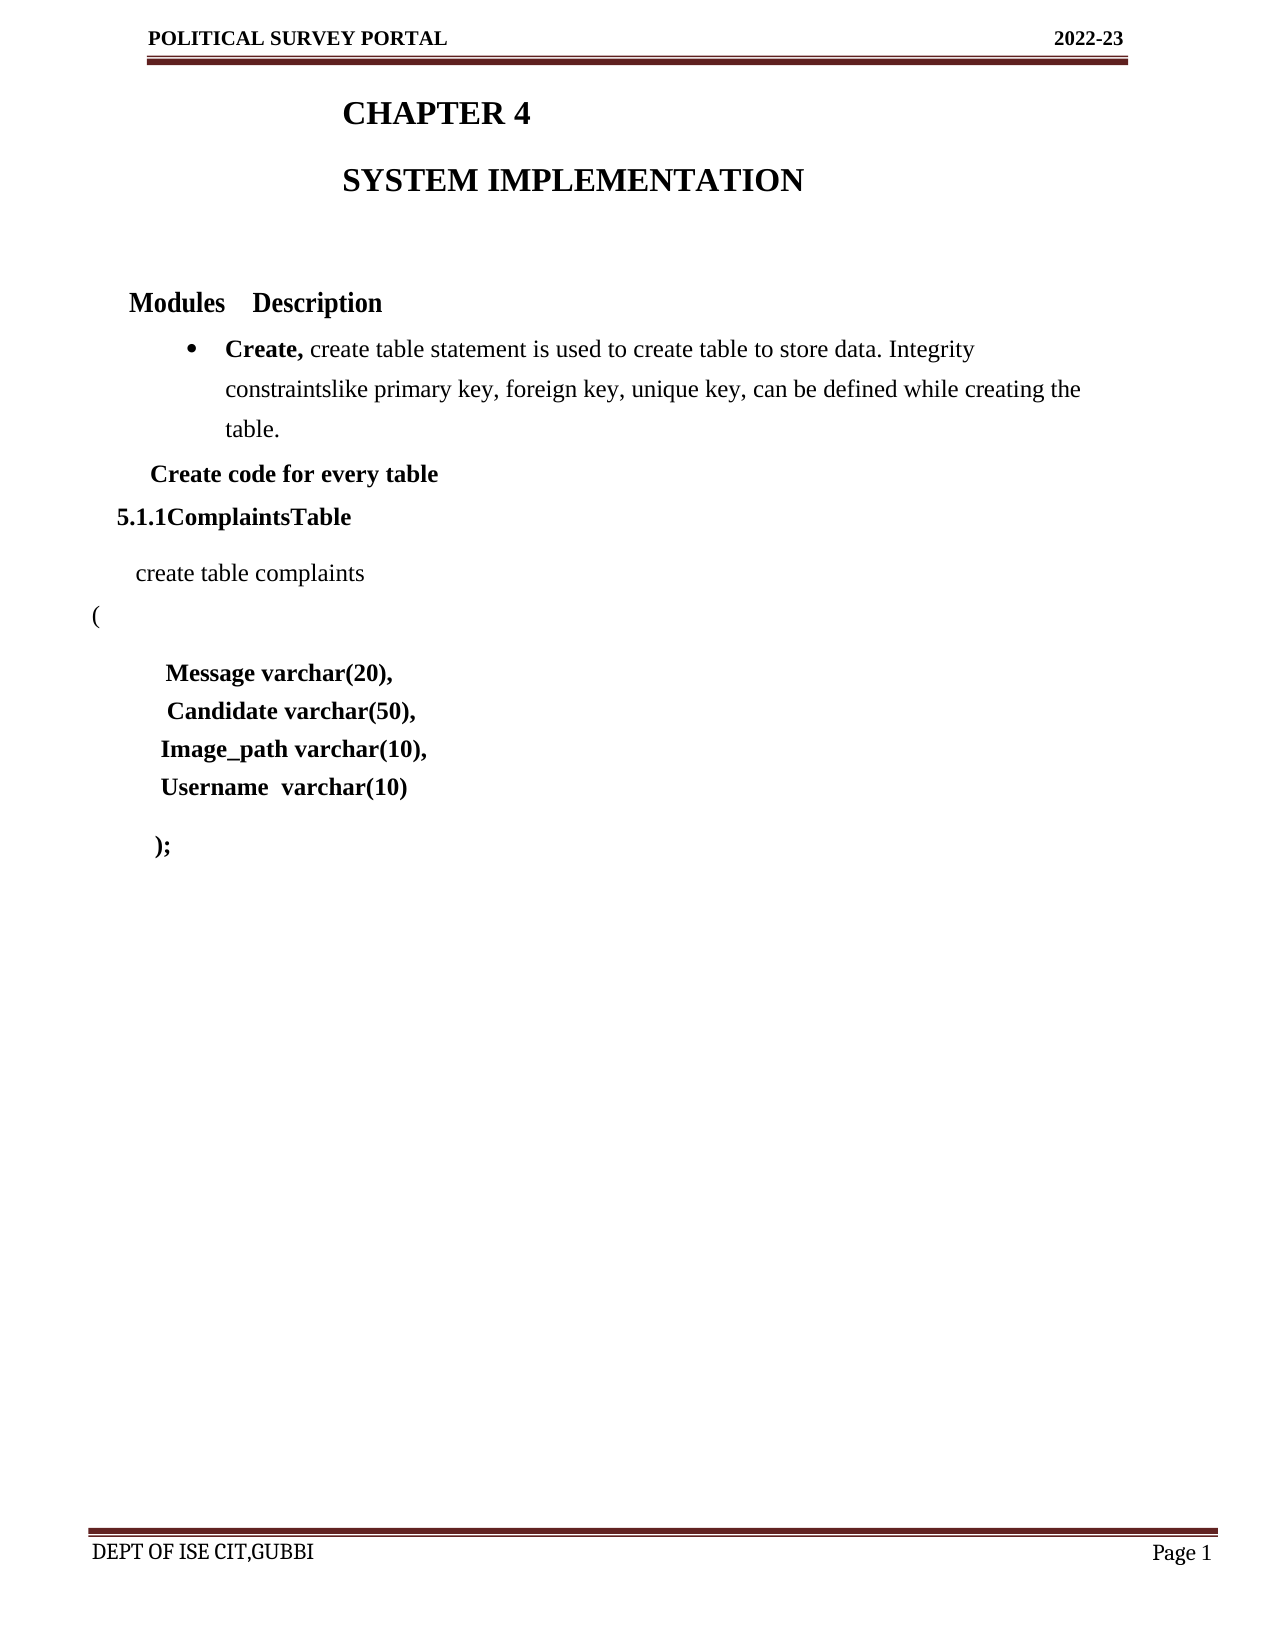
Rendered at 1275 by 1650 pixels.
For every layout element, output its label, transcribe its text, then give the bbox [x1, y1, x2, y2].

text create table complaints ( [92, 558, 369, 628]
subtitle ); [154, 831, 1210, 859]
list Create, create table statement is used to create table to store data. Integrity constraintslike primary key, foreign key, unique key, can be defined while creating the table. [187, 334, 1087, 443]
subtitle Modules Description [129, 285, 1210, 318]
subtitle CHAPTER 4 [342, 93, 1210, 132]
subtitle Create code for every table [150, 459, 1210, 488]
subtitle Message varchar(20), [92, 658, 1210, 687]
text 5.1.1ComplaintsTable [92, 502, 369, 531]
text SYSTEM IMPLEMENTATION [342, 161, 1210, 199]
text Candidate varchar(50), [92, 696, 433, 725]
text Image_path varchar(10), [92, 734, 433, 763]
text Username varchar(10) [92, 772, 433, 801]
